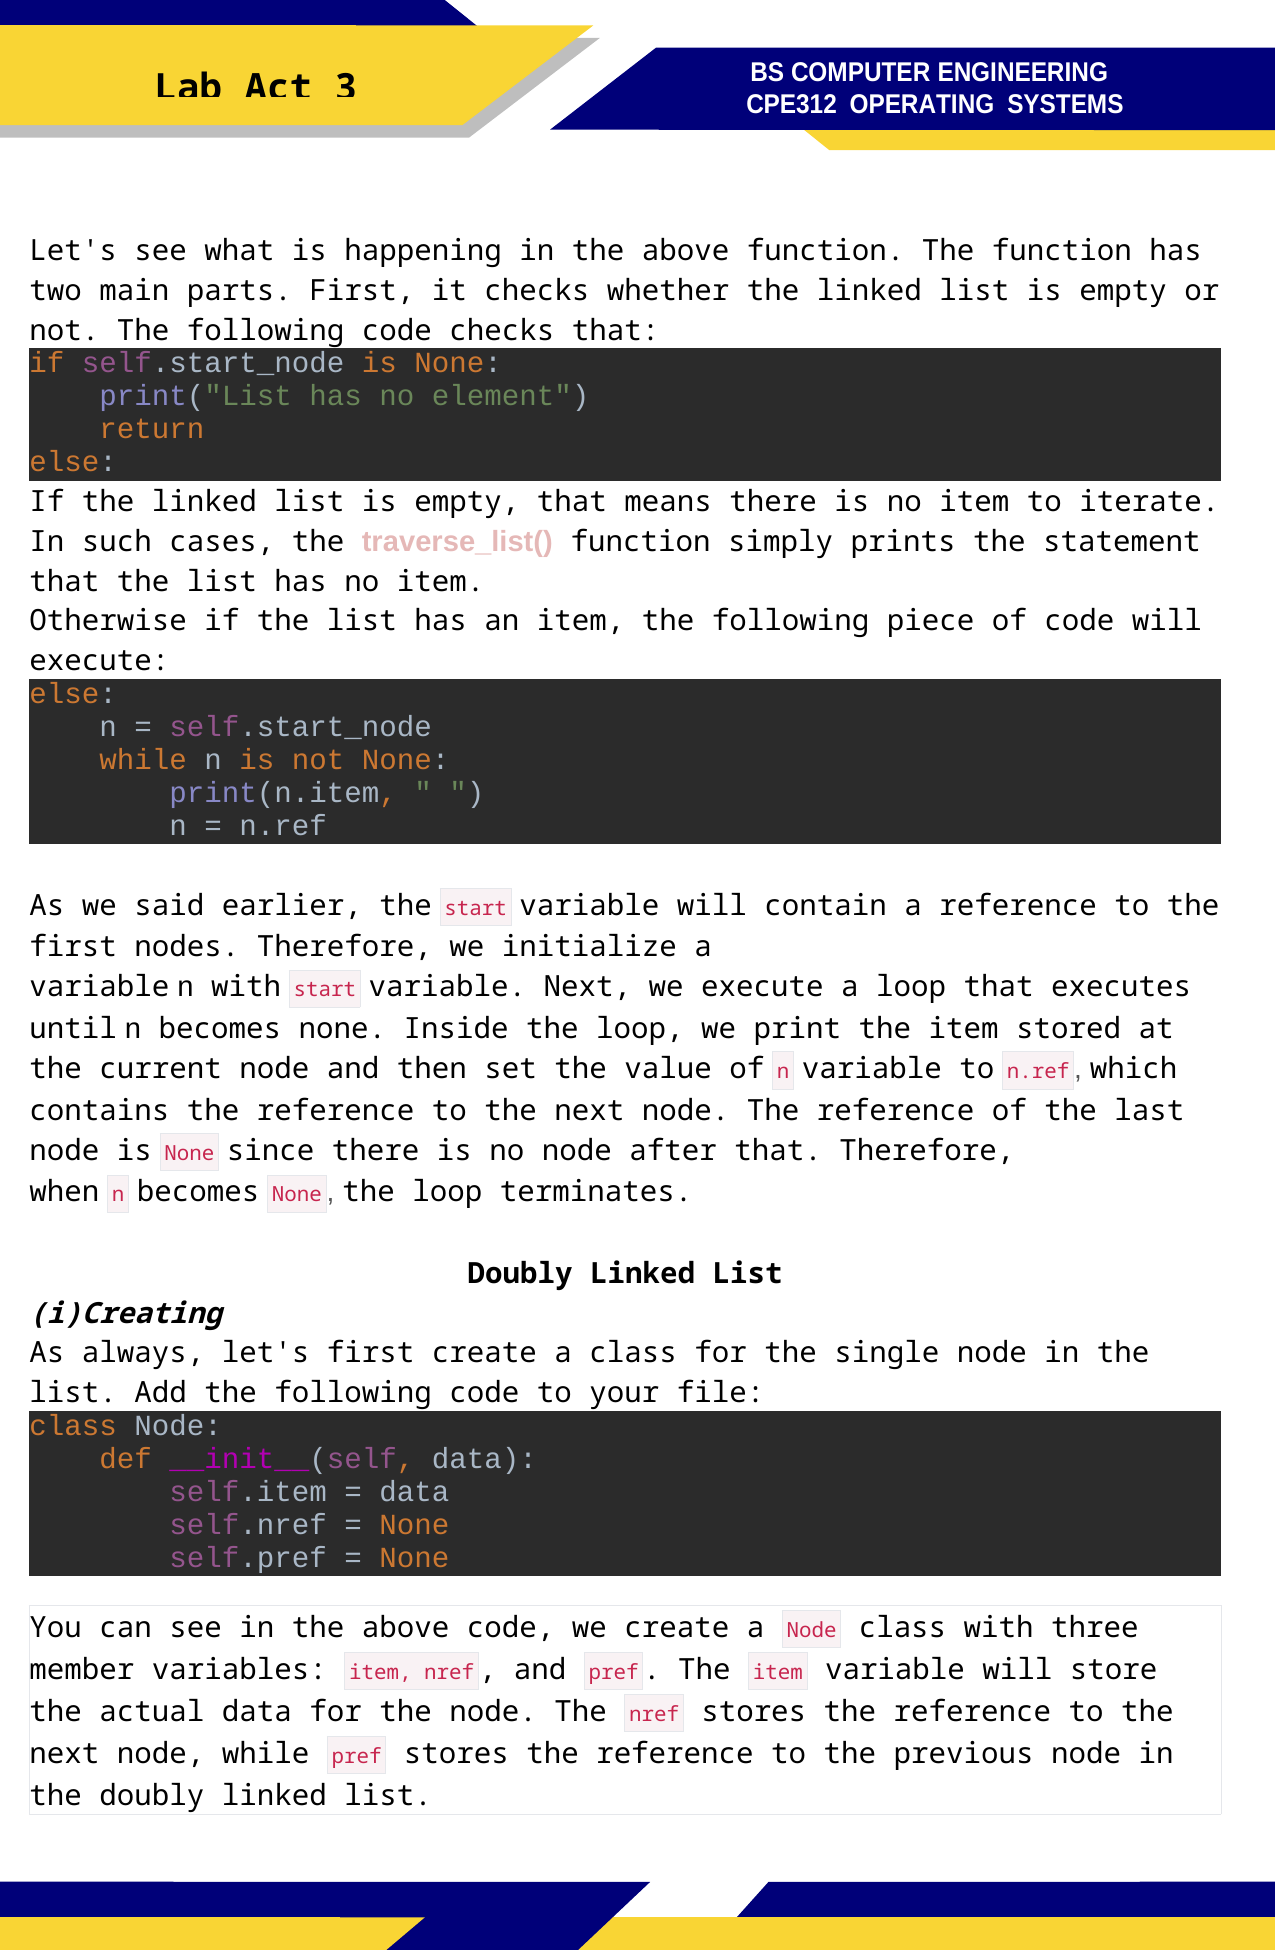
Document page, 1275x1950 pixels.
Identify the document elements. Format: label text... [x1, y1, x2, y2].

text As we said earlier, the start variable will contain a reference to the first nodes. Therefore, we initialize a variable n with start variable. Next, we execute a loop that executes until n becomes none. Inside the loop, we print the item stored at the current node and then set the value of n variable to n.ref, which contains the reference to the next node. The reference of the last node is None since there is no node after that. Therefore, when n becomes None, the loop terminates. [29, 884, 1221, 1213]
text class Node: def __init__(self, data): self.item = data self.nref = None self.pref = None [29, 1411, 1221, 1576]
text else: n = self.start_node while n is not None: print(n.item, " ") n = n.ref [29, 679, 1221, 844]
text Let's see what is happening in the above function. The function has two main parts. First, it checks whether the linked list is empty or not. The following code checks that: [29, 229, 1221, 348]
text (i)Creating [29, 1292, 1221, 1332]
text You can see in the above code, we create a Node class with three member variables: item, nref, and pref. The item variable will store the actual data for the node. The nref stores the reference to the next node, while pref stores the reference to the previous node in the doubly linked list. [30, 1606, 1221, 1814]
text if self.start_node is None: print("List has no element") return else: [29, 348, 1221, 481]
text If the linked list is empty, that means there is no item to iterate. In such cases, the traverse_list() function simply prints the statement that the list has no item. [29, 481, 1221, 599]
text Doubly Linked List [29, 1252, 1221, 1292]
text Otherwise if the list has an item, the following piece of code will execute: [29, 599, 1221, 679]
text As always, let's first create a class for the single node in the list. Add the following code to your file: [29, 1332, 1221, 1411]
